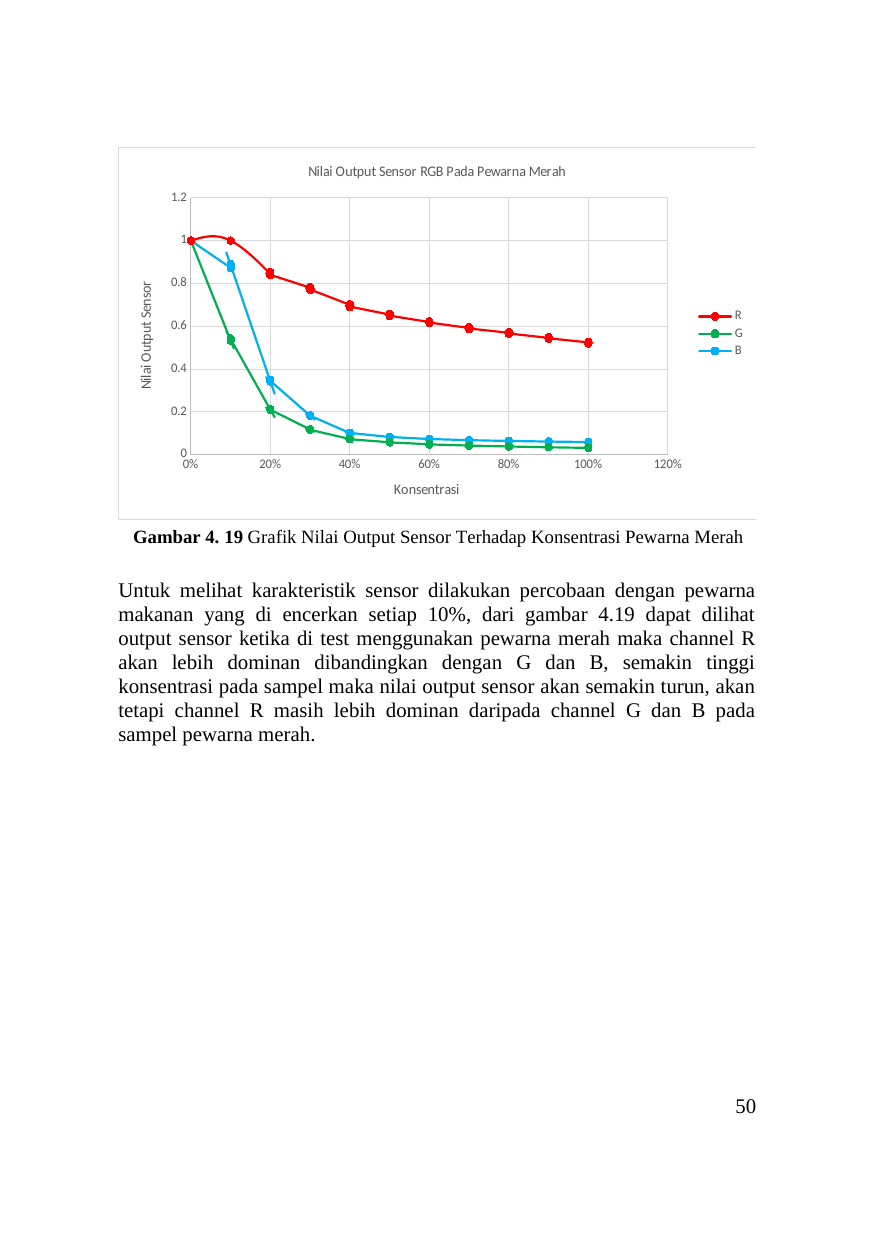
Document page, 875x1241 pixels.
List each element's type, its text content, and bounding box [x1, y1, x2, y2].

text Gambar 4. 19 Grafik Nilai Output Sensor Terhadap Konsentrasi Pewarna Merah [103, 526, 758, 548]
text Untuk melihat karakteristik sensor dilakukan percobaan dengan pewarna makanan yang di encerkan setiap 10%, dari gambar 4.19 dapat dilihat output sensor ketika di test menggunakan pewarna merah maka channel R akan lebih dominan dibandingkan dengan G dan B, semakin tinggi konsentrasi pada sampel maka nilai output sensor akan semakin turun, akan tetapi channel R masih lebih dominan daripada channel G dan B pada sampel pewarna merah. [118, 578, 756, 746]
